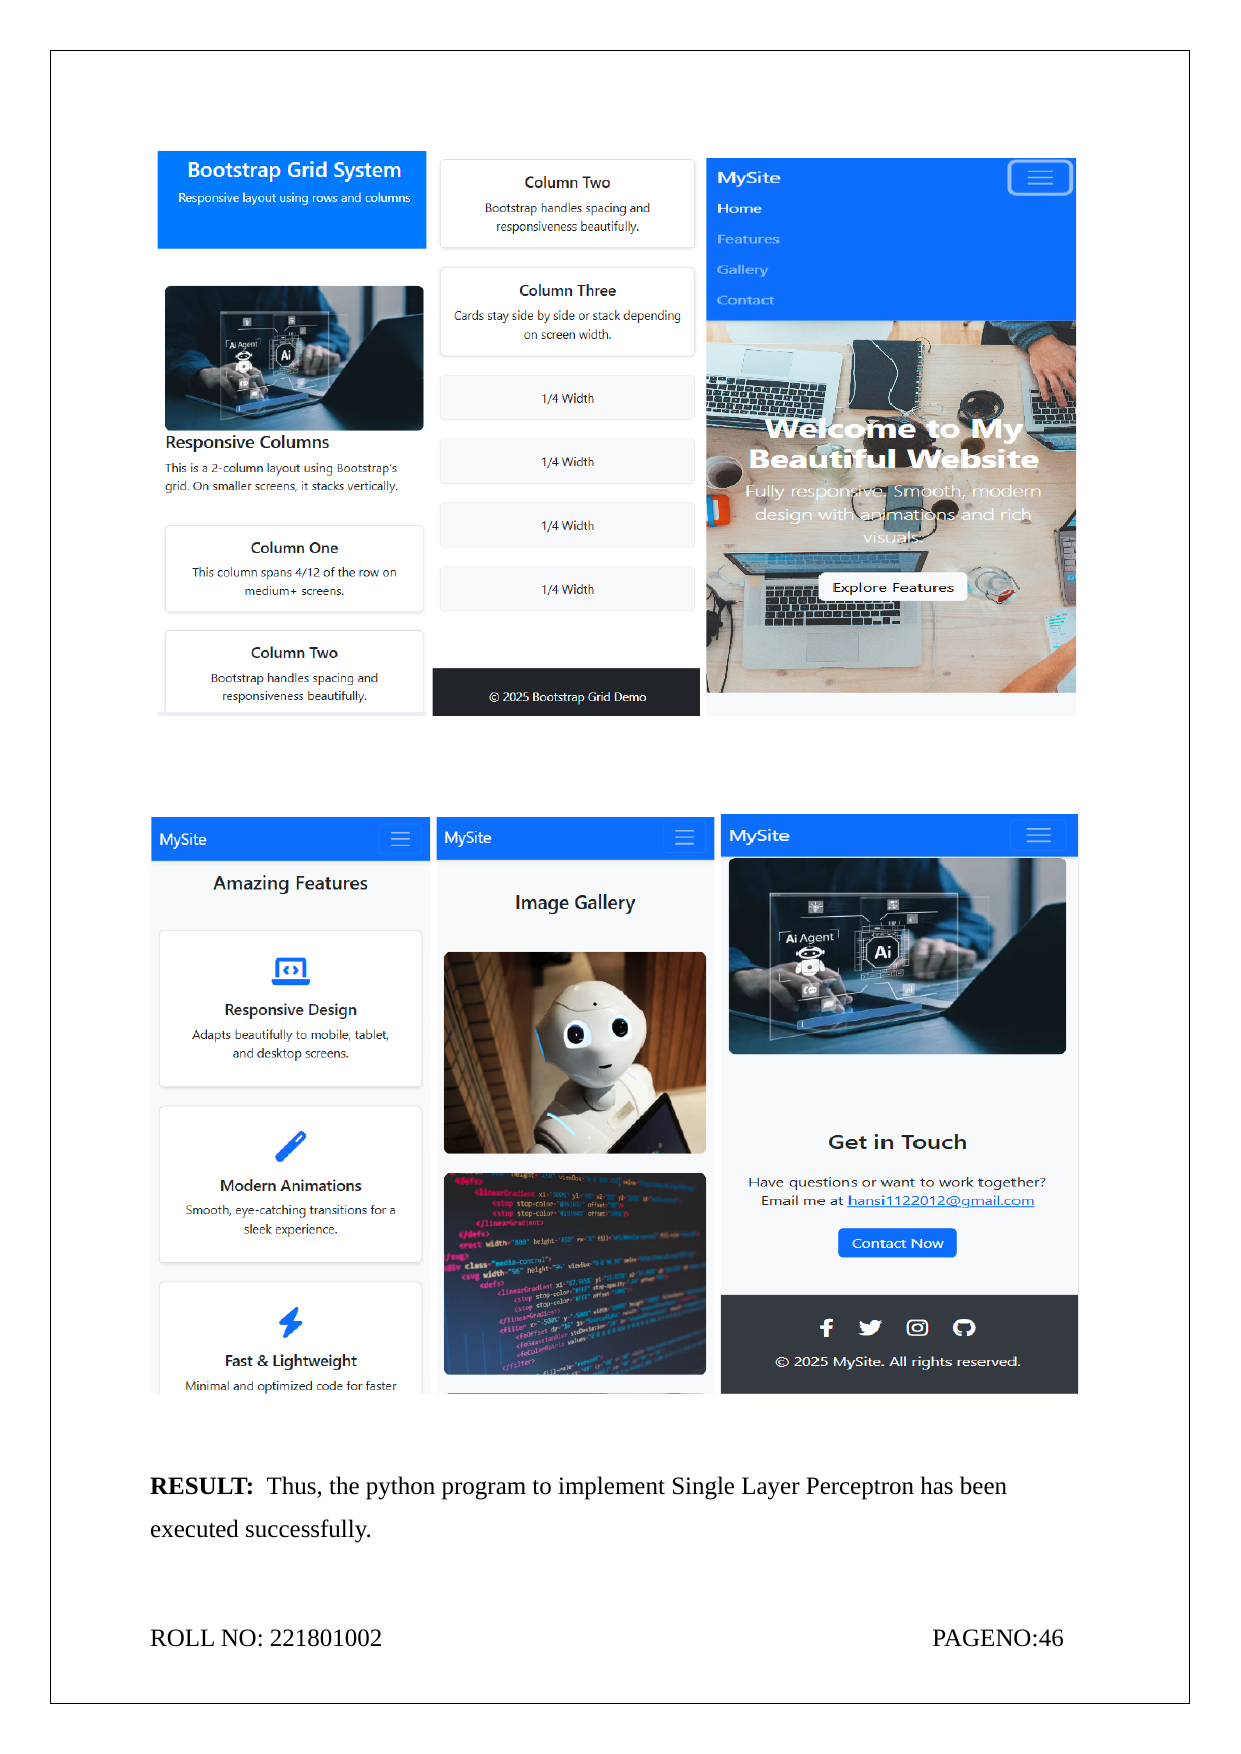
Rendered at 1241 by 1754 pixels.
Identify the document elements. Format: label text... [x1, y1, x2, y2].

picture [720, 814, 1080, 1394]
text RESULT: Thus, the python program to implement Single Layer Perceptron has been executed successfully. [150, 1471, 1090, 1543]
picture [432, 150, 700, 716]
picture [151, 817, 431, 1394]
picture [706, 158, 1077, 716]
picture [436, 817, 715, 1394]
picture [157, 151, 427, 716]
